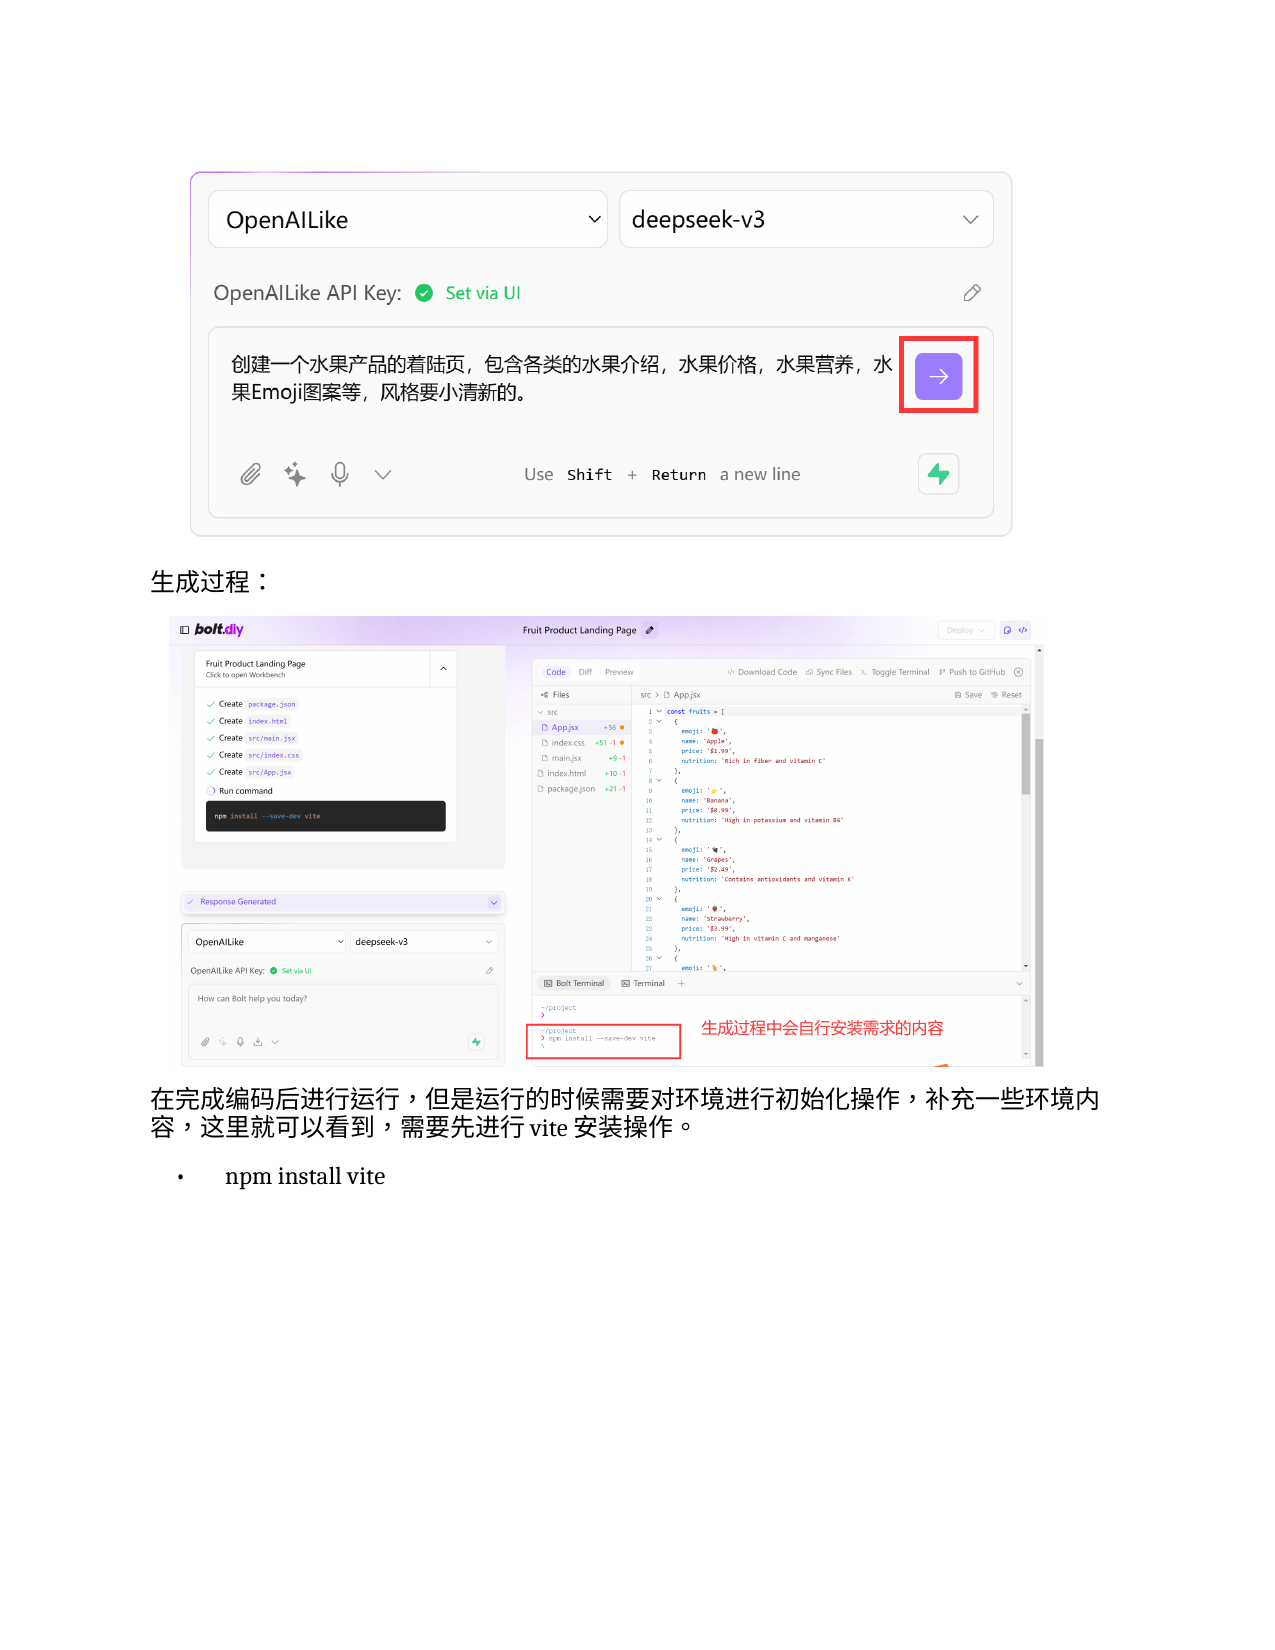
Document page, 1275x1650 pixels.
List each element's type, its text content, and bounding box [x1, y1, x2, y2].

text 在完成编码后进行运行，但是运行的时候需要对环境进行初始化操作，补充一些环境内容，这里就可以看到，需要先进行vite安装操作。 [150, 1086, 1125, 1143]
picture [168, 616, 1044, 1067]
picture [168, 150, 1044, 551]
text 生成过程： [150, 569, 1125, 598]
list npm install vite [175, 1162, 1125, 1191]
